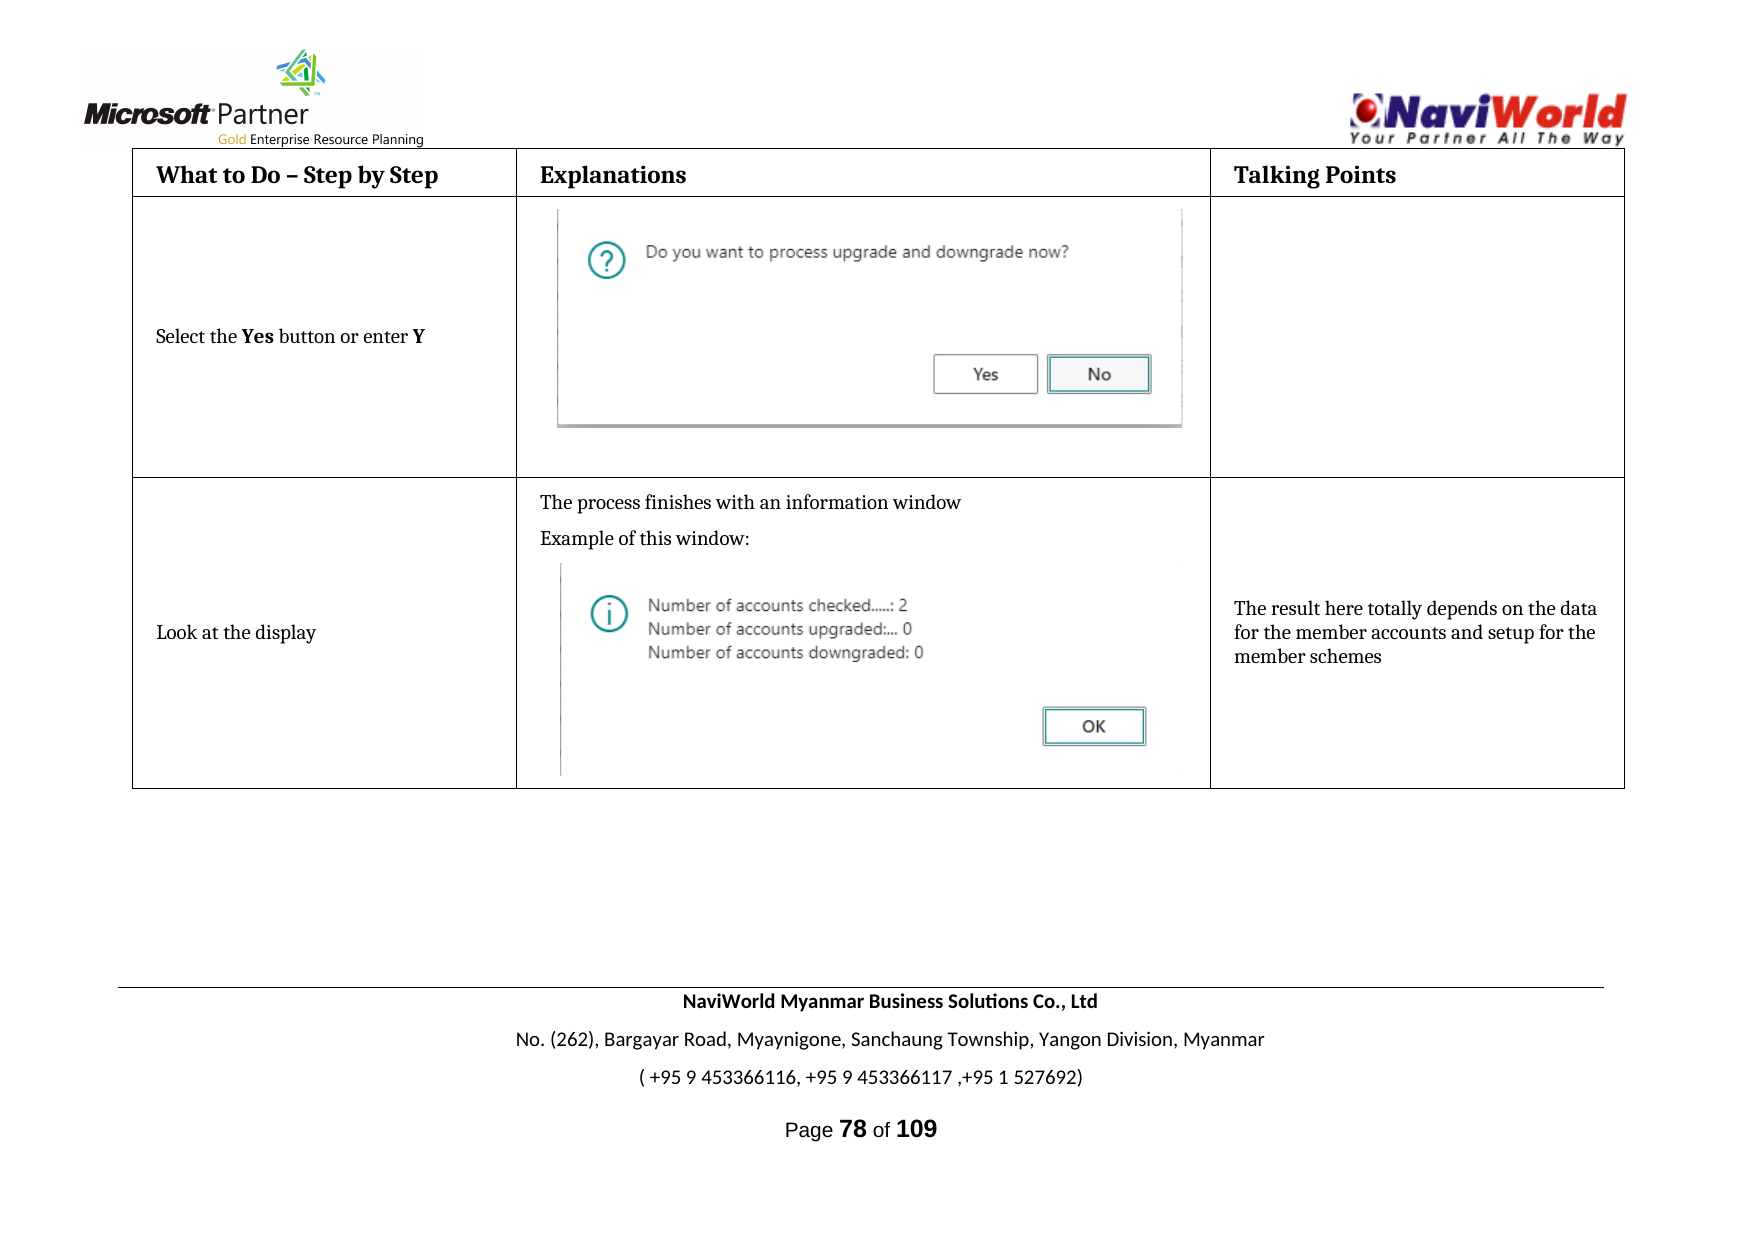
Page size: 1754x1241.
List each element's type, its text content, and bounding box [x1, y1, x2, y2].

table_cell The result here totally depends on the data for the member accounts and setup for the member schemes [1211, 478, 1624, 788]
table_header What to Do – Step by Step [133, 149, 516, 196]
picture [557, 209, 1183, 428]
table_cell Select the Yes button or enter Y [133, 197, 516, 477]
table_cell Look at the display [133, 478, 516, 788]
table_header Talking Points [1211, 149, 1624, 196]
picture [560, 563, 1180, 776]
table_cell [517, 197, 1210, 477]
table_cell The process finishes with an information window Example of this window: [517, 478, 1210, 788]
picture [1350, 92, 1628, 149]
table_cell [1211, 197, 1624, 477]
table_header Explanations [517, 149, 1210, 196]
picture [83, 48, 425, 149]
